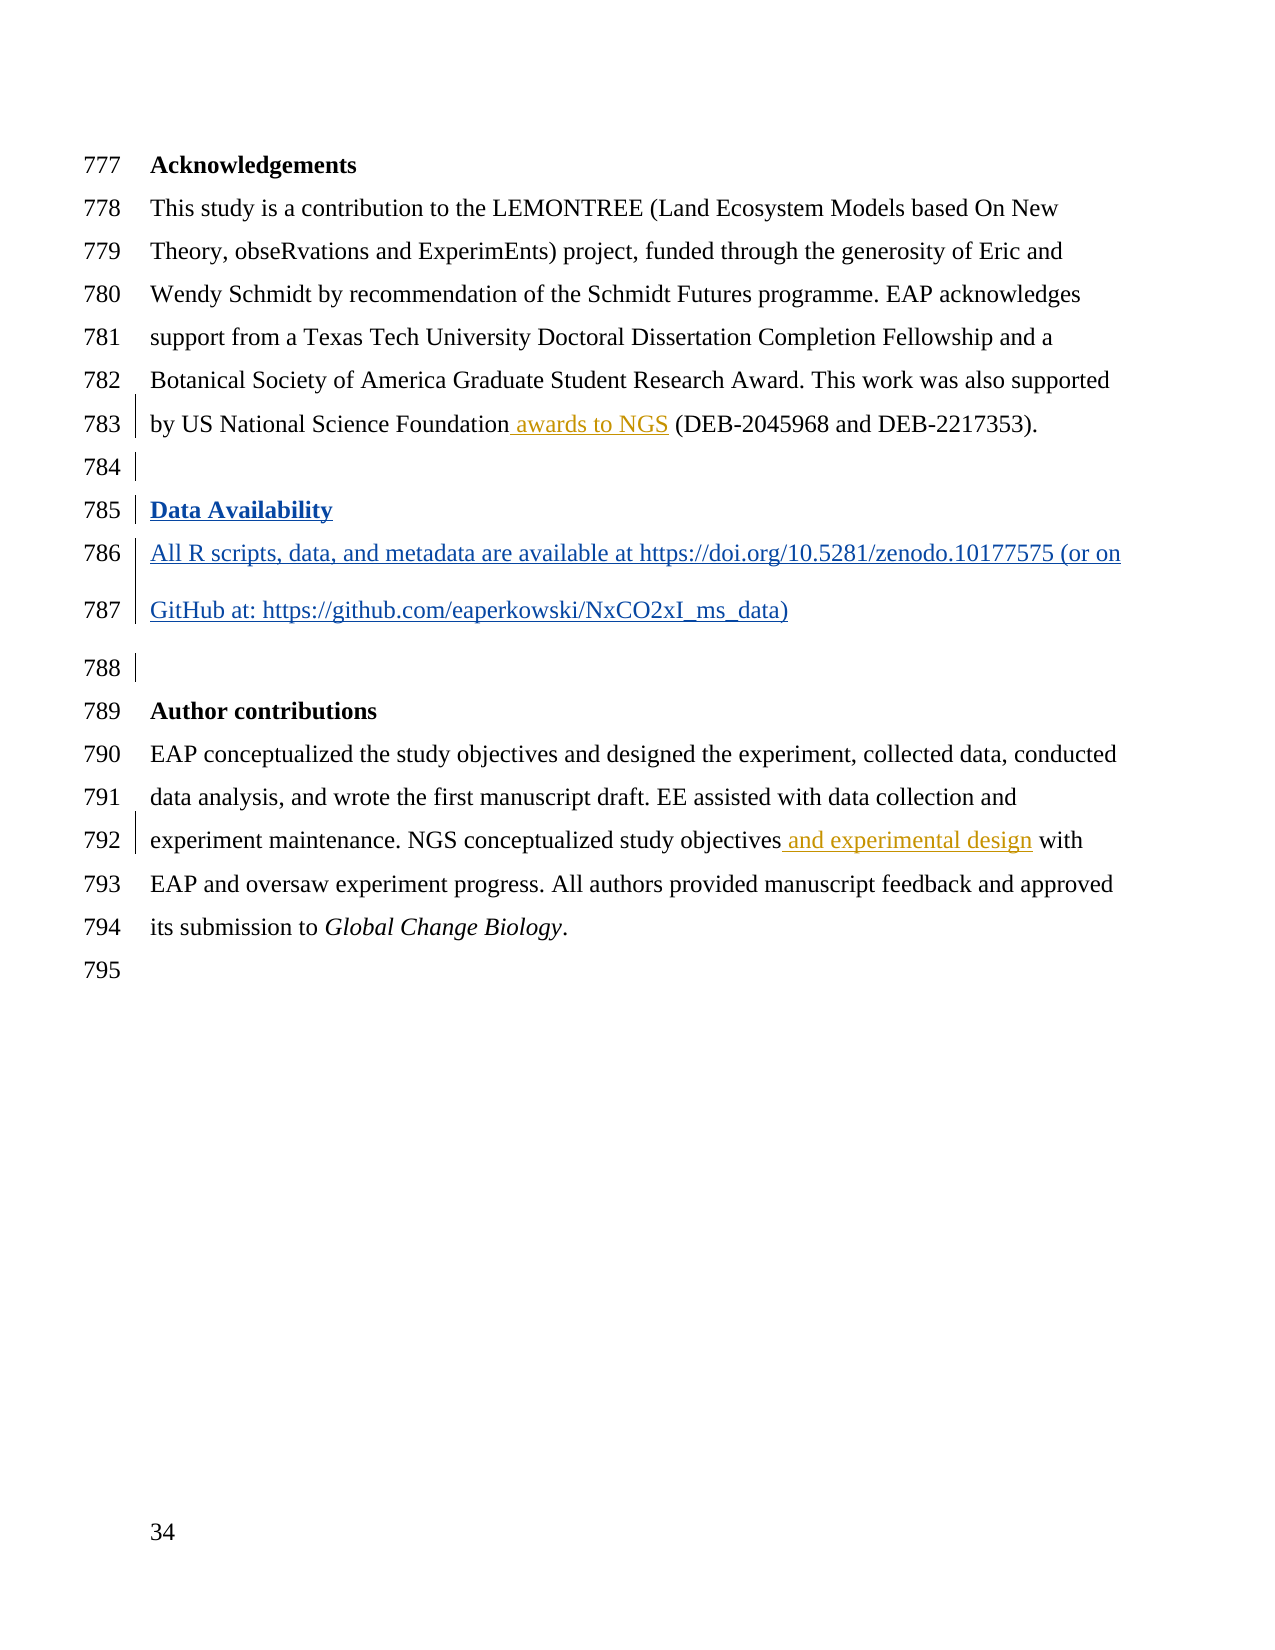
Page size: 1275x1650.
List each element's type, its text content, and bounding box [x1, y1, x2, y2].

text Acknowledgements [150, 150, 1125, 179]
text This study is a contribution to the LEMONTREE (Land Ecosystem Models based On New Theory, obseRvations and ExperimEnts) project, funded through the generosity of Eric and Wendy Schmidt by recommendation of the Schmidt Futures programme. EAP acknowledges support from a Texas Tech University Doctoral Dissertation Completion Fellowship and a Botanical Society of America Graduate Student Research Award. This work was also supported by US National Science Foundation (DEB-2045968 and DEB-2217353). [150, 193, 1125, 437]
text EAP conceptualized the study objectives and designed the experiment, collected data, conducted data analysis, and wrote the first manuscript draft. EE assisted with data collection and experiment maintenance. NGS conceptualized study objectives with EAP and oversaw experiment progress. All authors provided manuscript feedback and approved its submission to Global Change Biology. [150, 739, 1125, 941]
text Author contributions [150, 696, 1125, 725]
